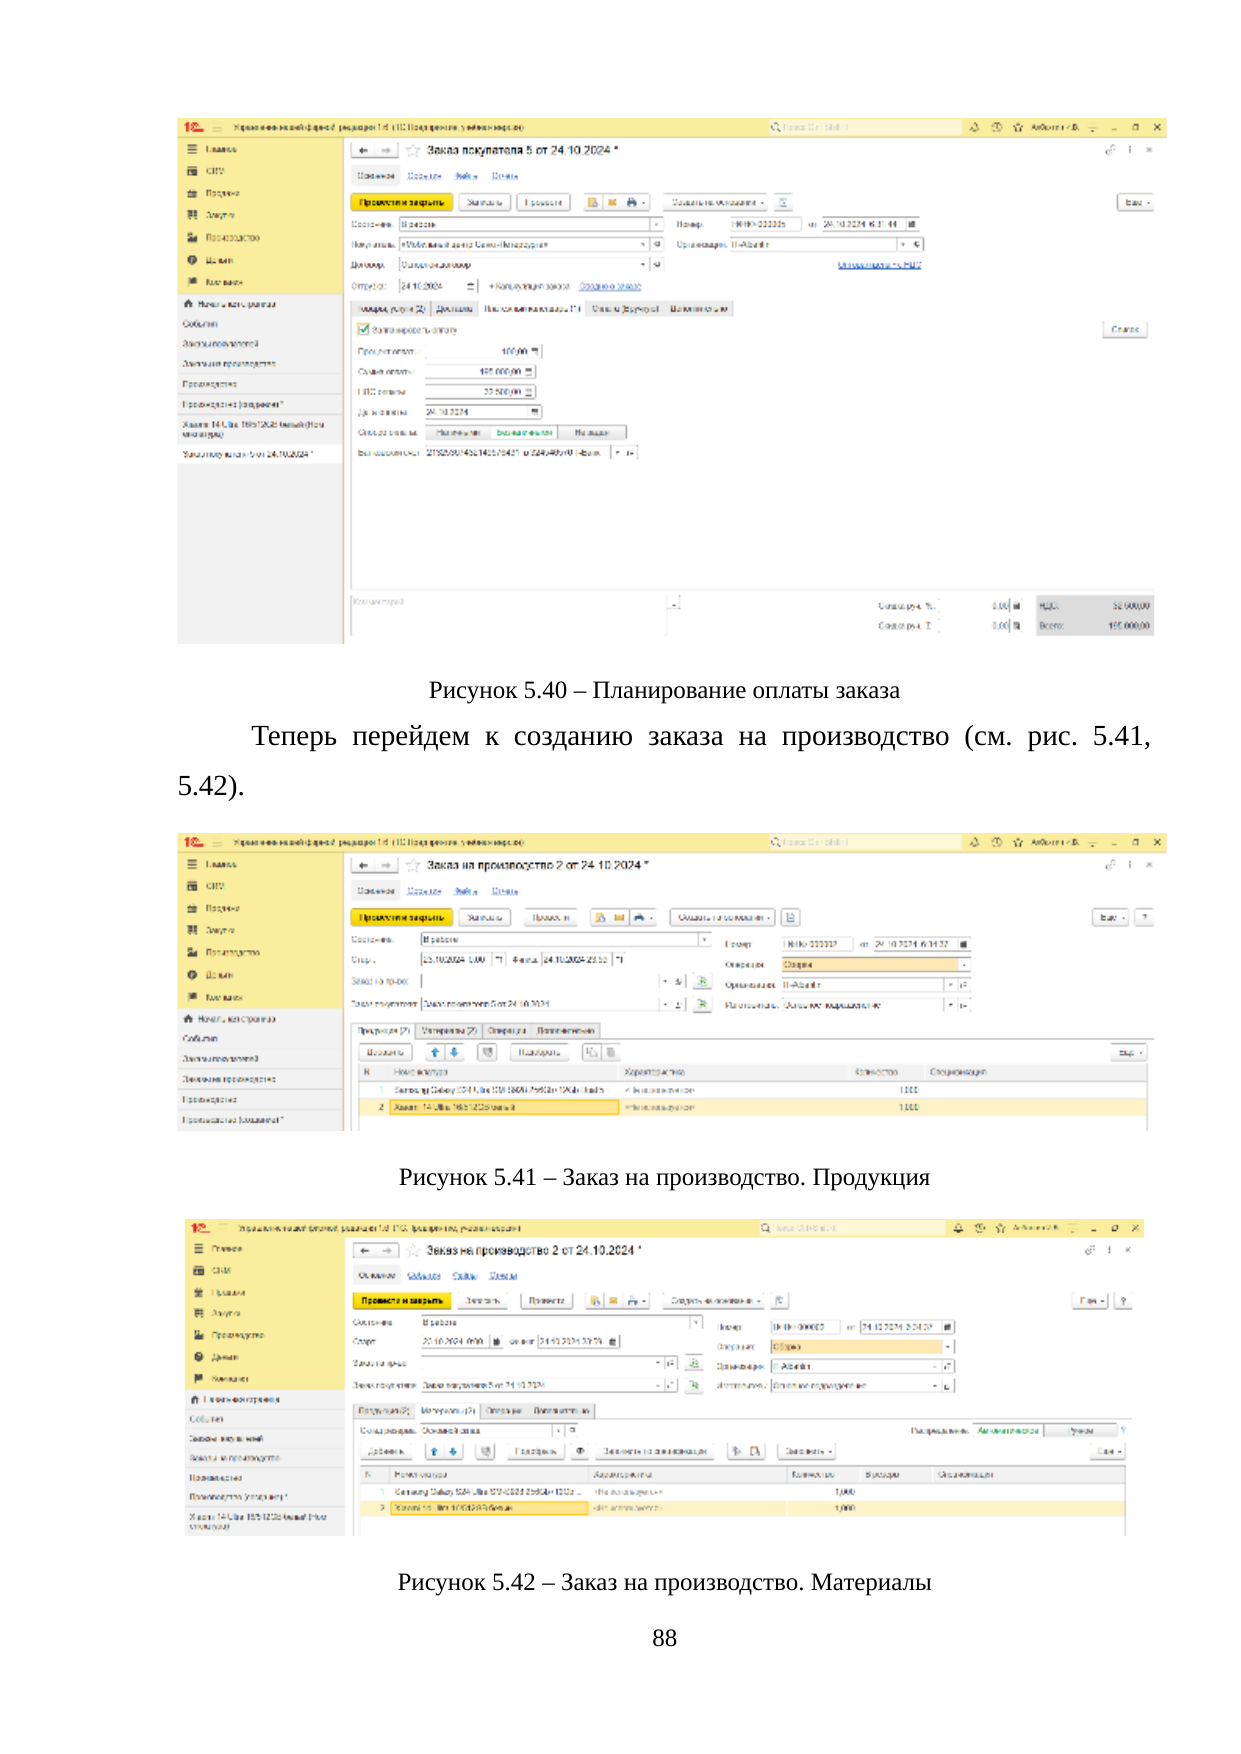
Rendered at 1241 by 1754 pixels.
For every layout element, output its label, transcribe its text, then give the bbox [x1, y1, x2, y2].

text Рисунок 5.42 – Заказ на производство. Материалы [177, 1567, 1152, 1596]
picture [184, 1219, 1145, 1536]
picture [177, 118, 1167, 644]
picture [177, 833, 1167, 1131]
text Рисунок 5.40 – Планирование оплаты заказа [177, 675, 1152, 704]
text Рисунок 5.41 – Заказ на производство. Продукция [177, 1162, 1152, 1191]
text Теперь перейдем к созданию заказа на производство (см. рис. 5.41, 5.42). [177, 718, 1152, 802]
